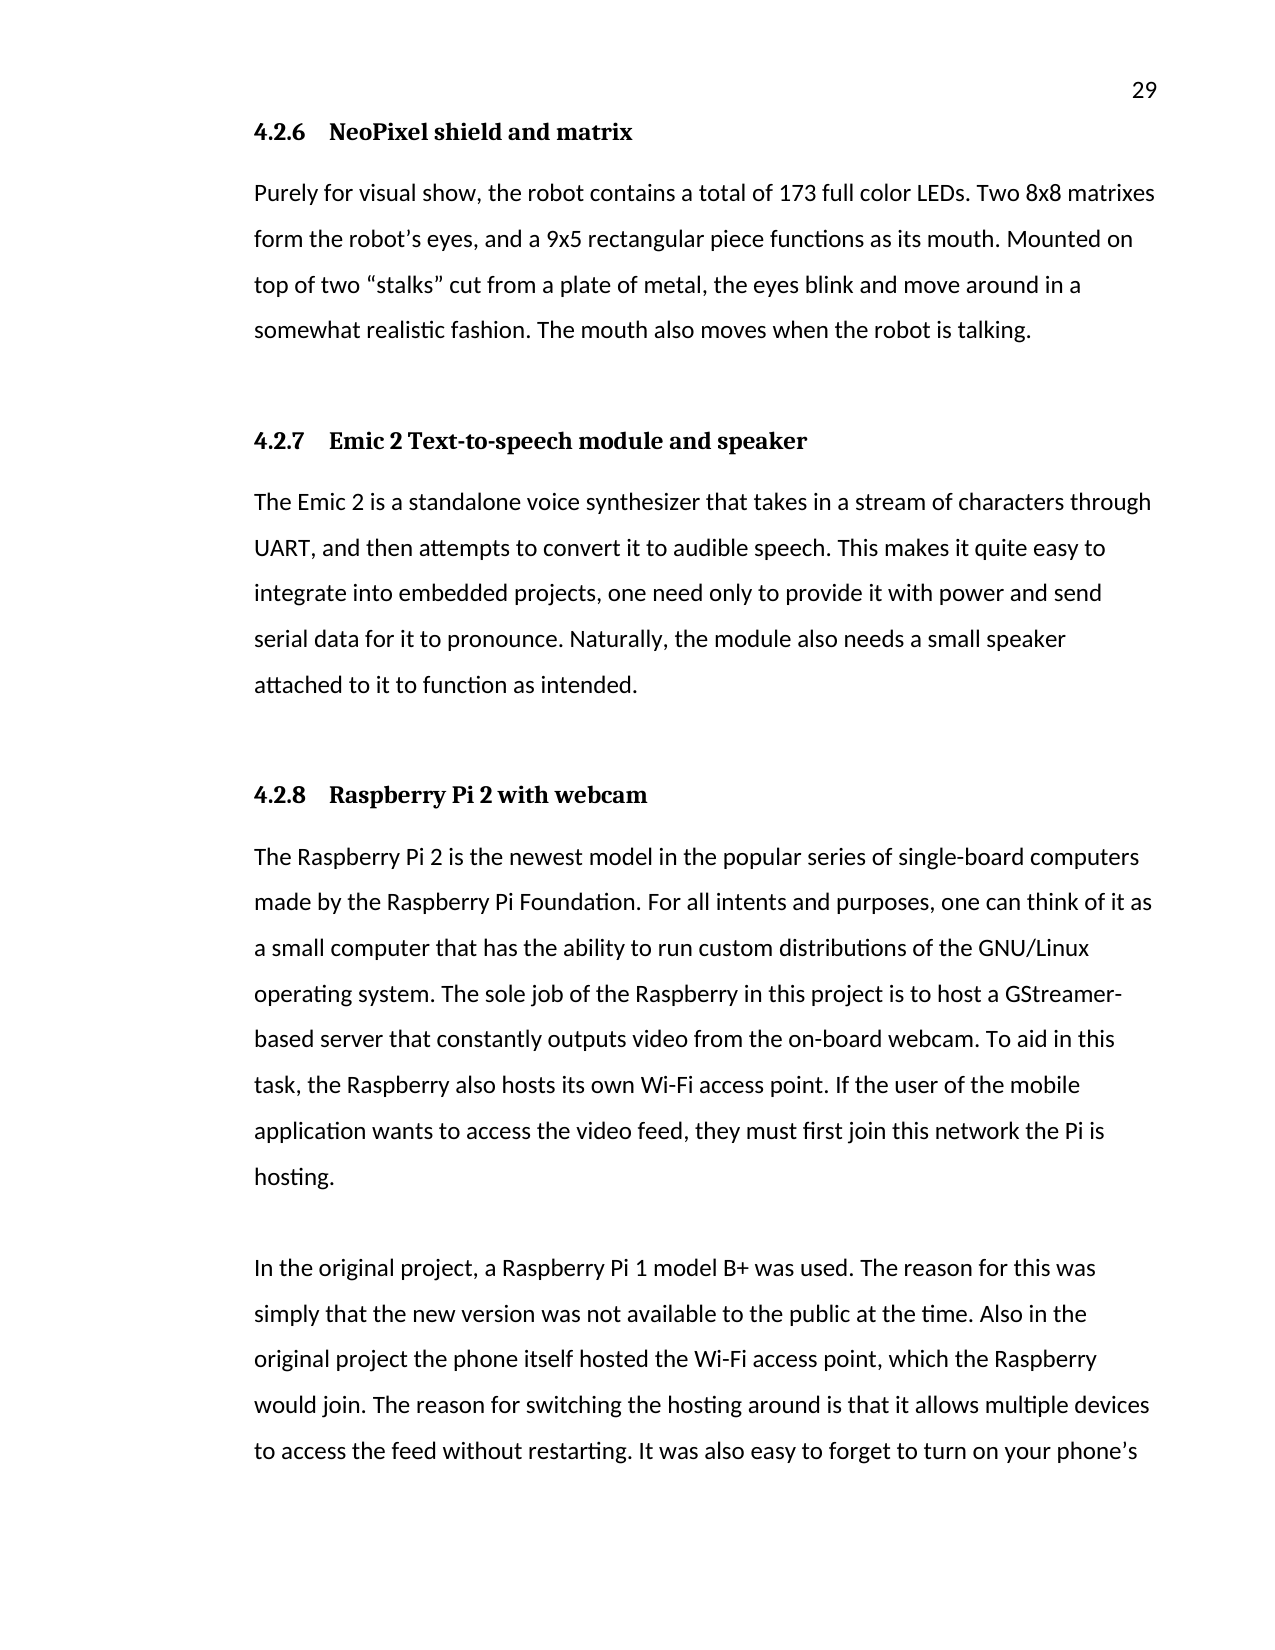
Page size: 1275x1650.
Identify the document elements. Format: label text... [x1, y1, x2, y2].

subtitle Raspberry Pi 2 with webcam [254, 781, 1157, 810]
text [254, 1252, 1157, 1466]
text The Emic 2 is a standalone voice synthesizer that takes in a stream of characters through UART, and then attempts to convert it to audible speech. This makes it quite easy to integrate into embedded projects, one need only to provide it with power and send serial data for it to pronounce. Naturally, the module also needs a small speaker attached to it to function as intended. [254, 486, 1157, 699]
subtitle Emic 2 Text-to-speech module and speaker [254, 427, 1157, 456]
subtitle NeoPixel shield and matrix [254, 118, 1157, 147]
text The Raspberry Pi 2 is the newest model in the popular series of single-board computers made by the Raspberry Pi Foundation. For all intents and purposes, one can think of it as a small computer that has the ability to run custom distributions of the GNU/Linux operating system. The sole job of the Raspberry in this project is to host a GStreamer-based server that constantly outputs video from the on-board webcam. To aid in this task, the Raspberry also hosts its own Wi-Fi access point. If the user of the mobile application wants to access the video feed, they must first join this network the Pi is hosting. [254, 841, 1157, 1191]
text Purely for visual show, the robot contains a total of 173 full color LEDs. Two 8x8 matrixes form the robot’s eyes, and a 9x5 rectangular piece functions as its mouth. Mounted on top of two “stalks” cut from a plate of metal, the eyes blink and move around in a somewhat realistic fashion. The mouth also moves when the robot is talking. [254, 177, 1157, 345]
